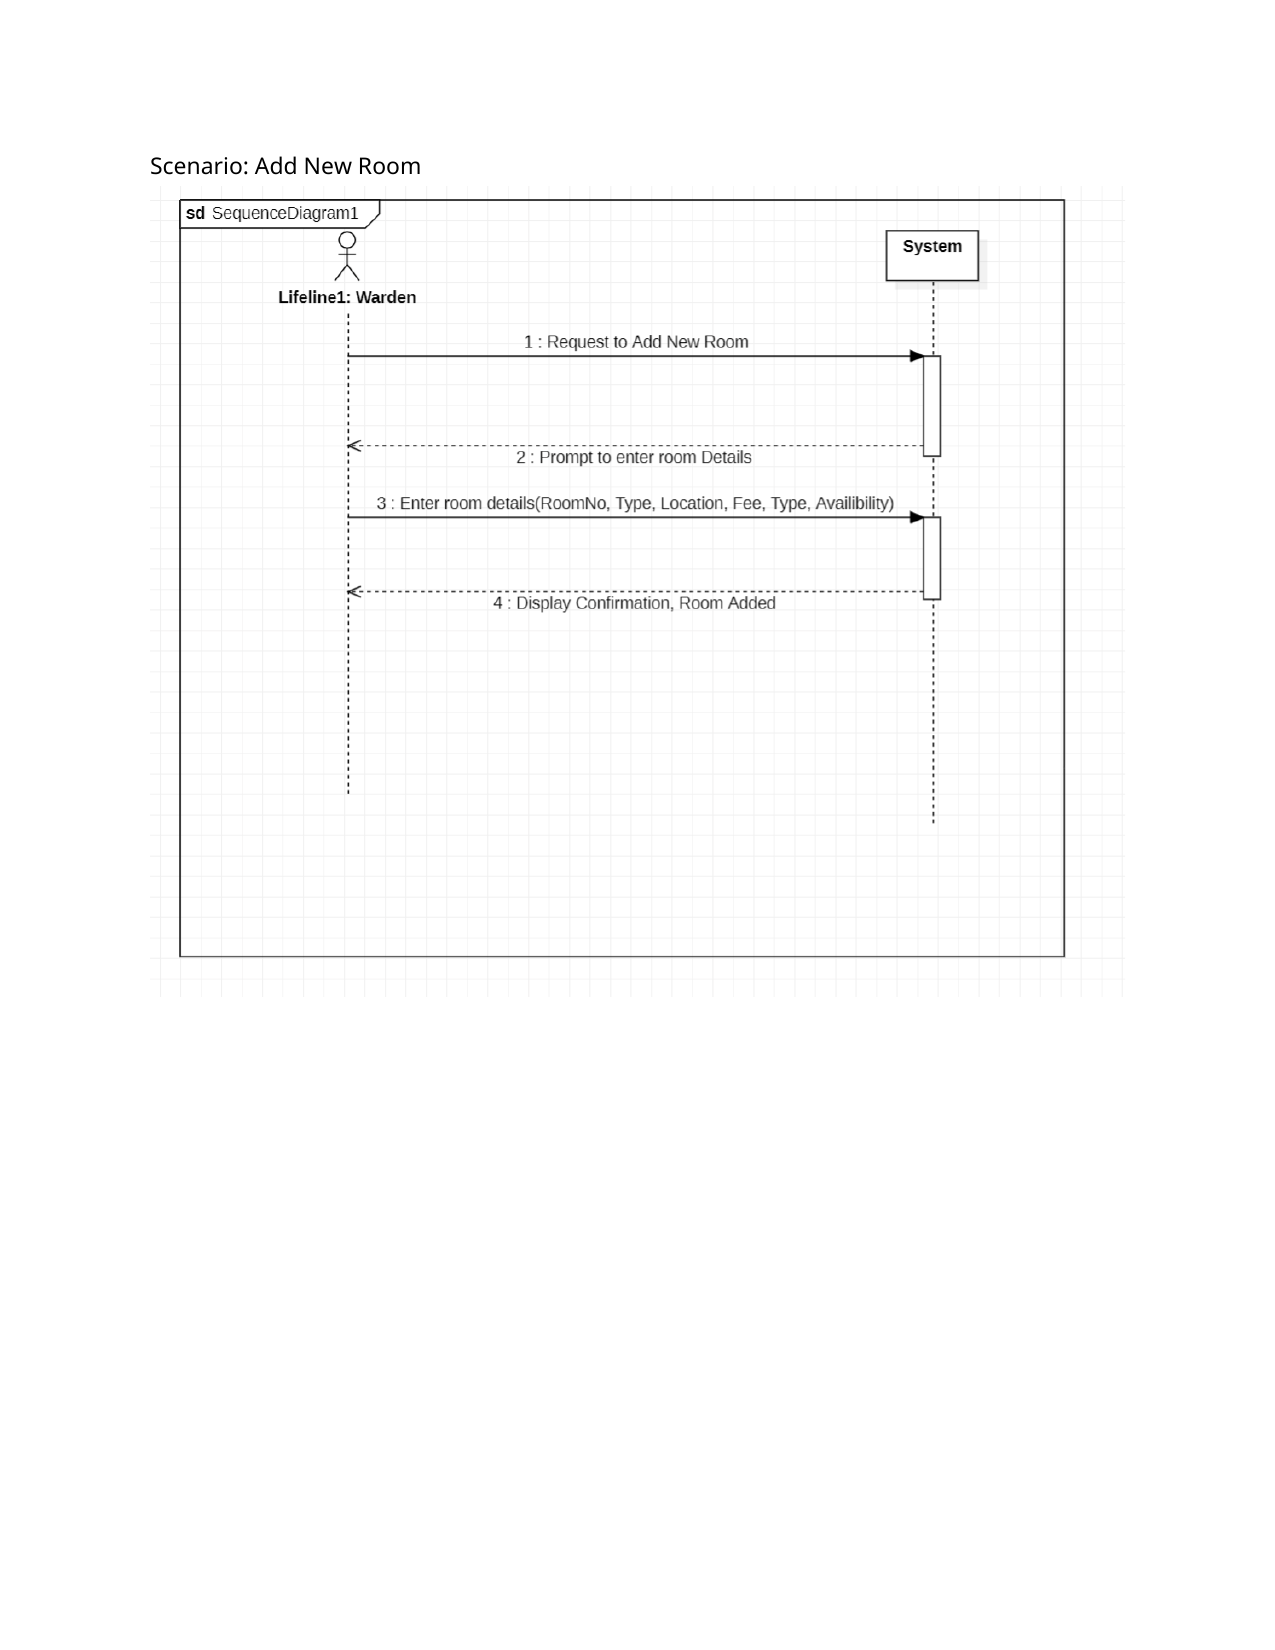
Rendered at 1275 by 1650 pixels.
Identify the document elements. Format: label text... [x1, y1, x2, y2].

picture [150, 186, 1125, 997]
subtitle Scenario: Add New Room [150, 150, 1125, 181]
